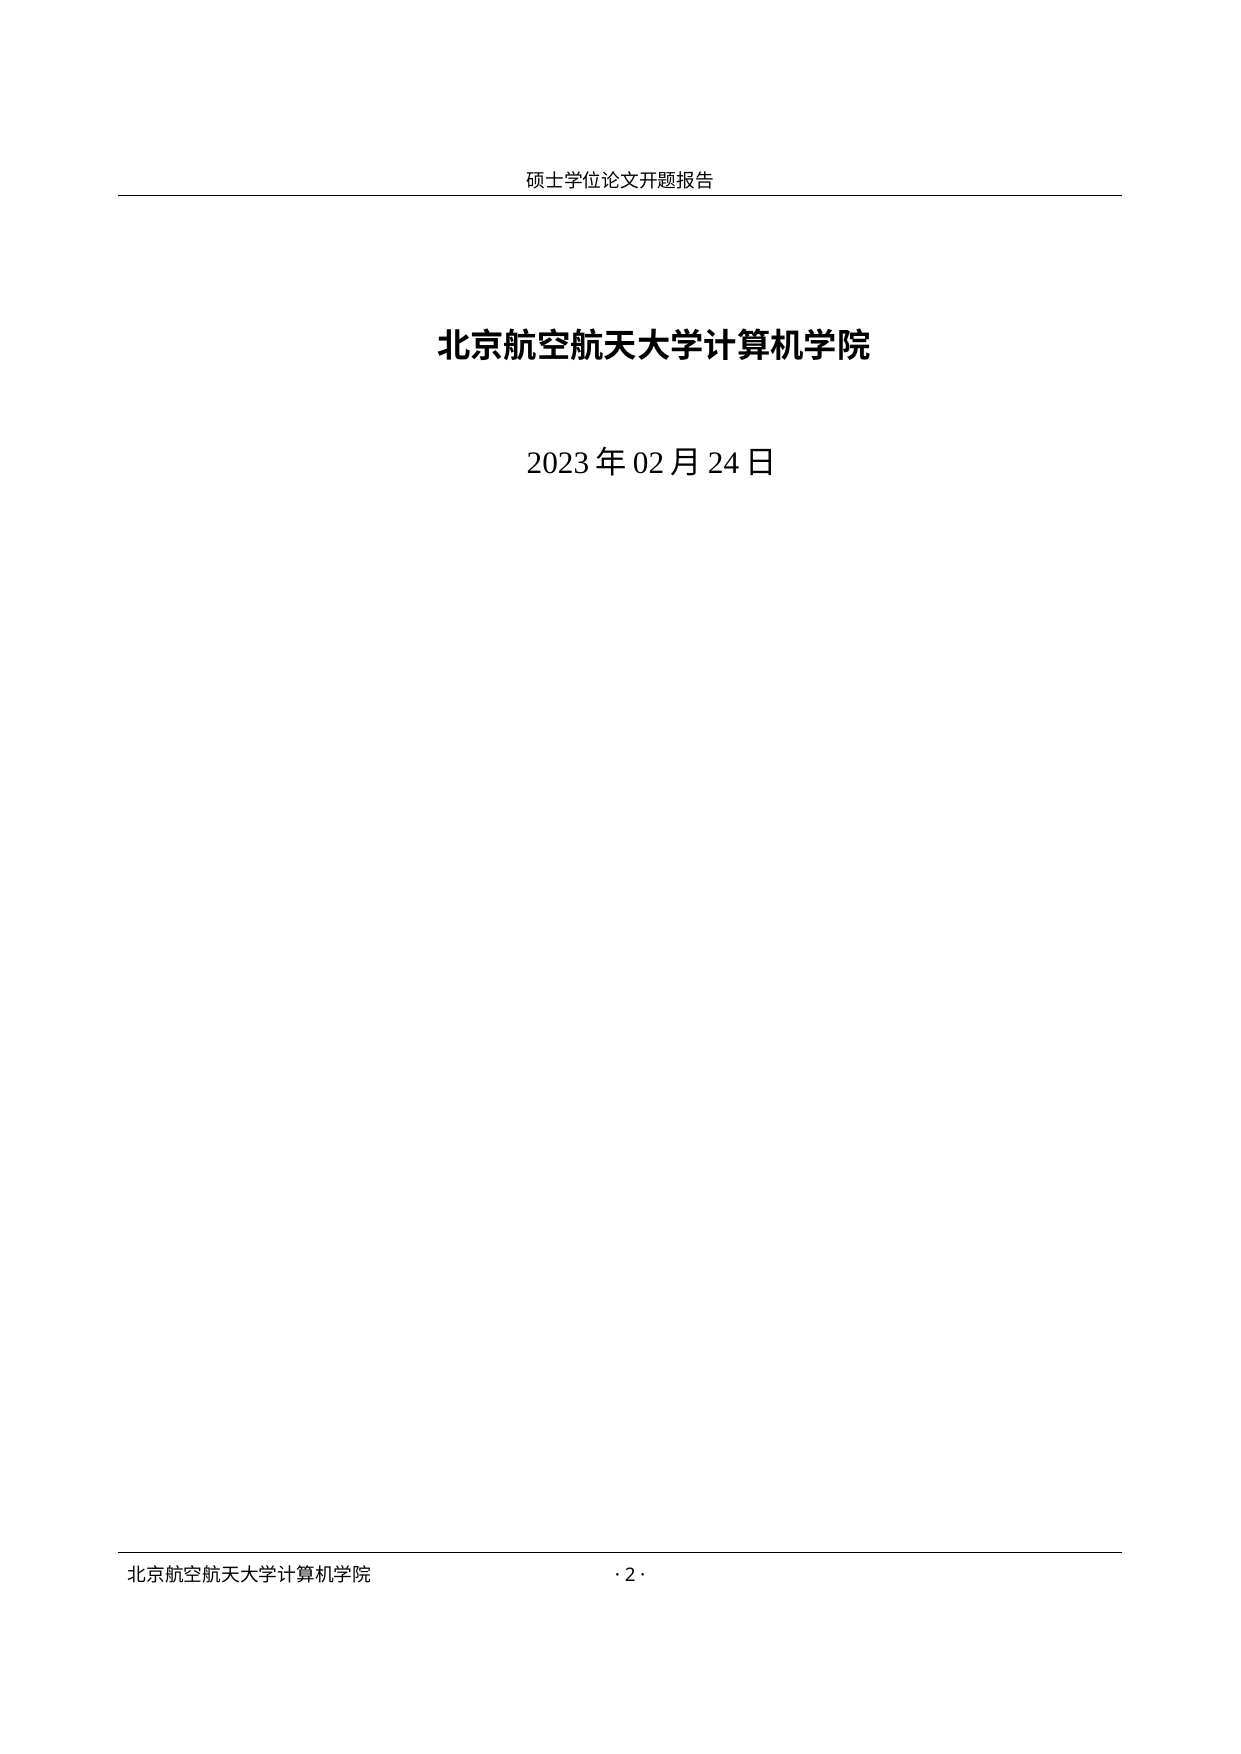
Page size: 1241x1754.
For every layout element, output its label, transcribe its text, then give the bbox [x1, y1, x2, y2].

text 北京航空航天大学计算机学院 [118, 308, 1122, 376]
text 2023年02月24日 [118, 426, 1122, 493]
